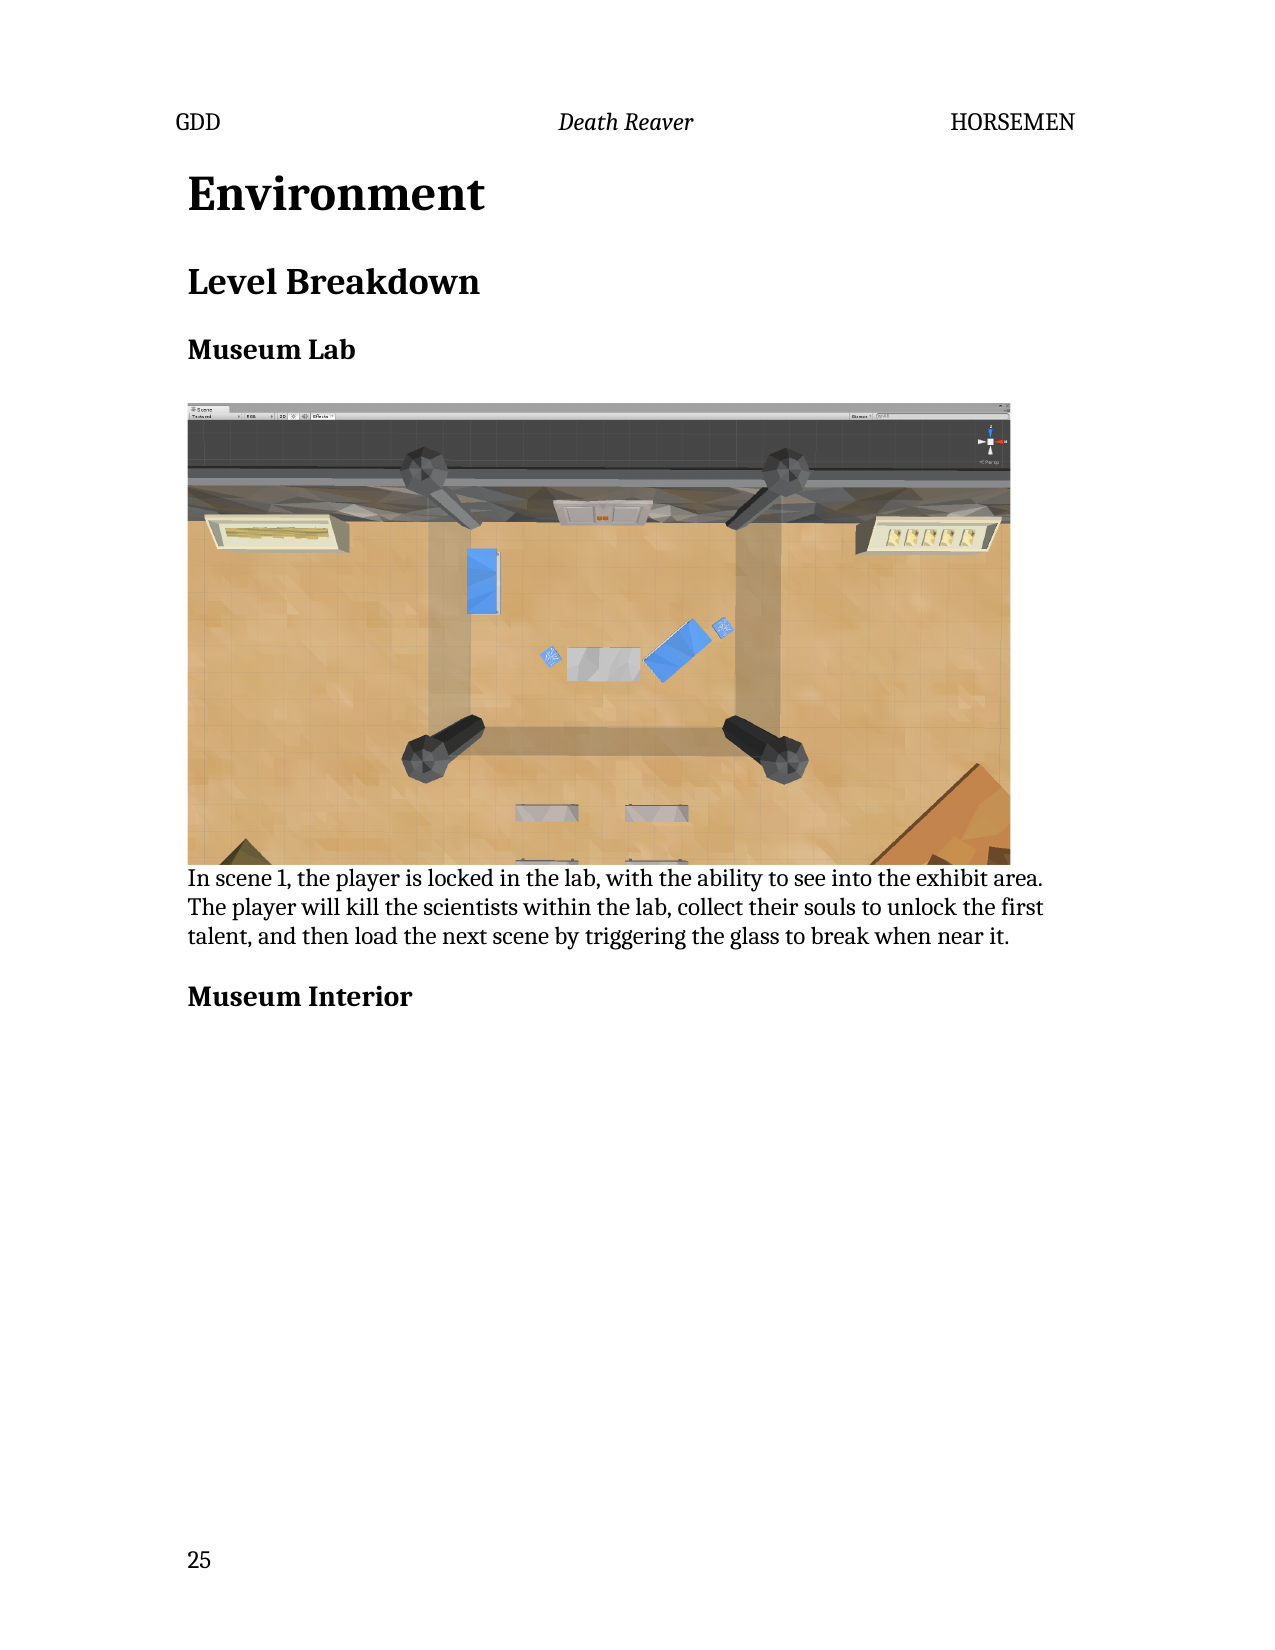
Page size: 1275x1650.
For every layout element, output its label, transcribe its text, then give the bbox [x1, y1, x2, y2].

subtitle Level Breakdown [187, 261, 1087, 304]
text In scene 1, the player is locked in the lab, with the ability to see into the exhibit area. The player will kill the scientists within the lab, collect their souls to unlock the first talent, and then load the next scene by triggering the glass to break when near it. [187, 864, 1087, 951]
subtitle Museum Interior [187, 980, 1087, 1013]
picture [187, 403, 1011, 865]
subtitle Museum Lab [187, 333, 1087, 366]
subtitle Environment [187, 166, 1087, 223]
